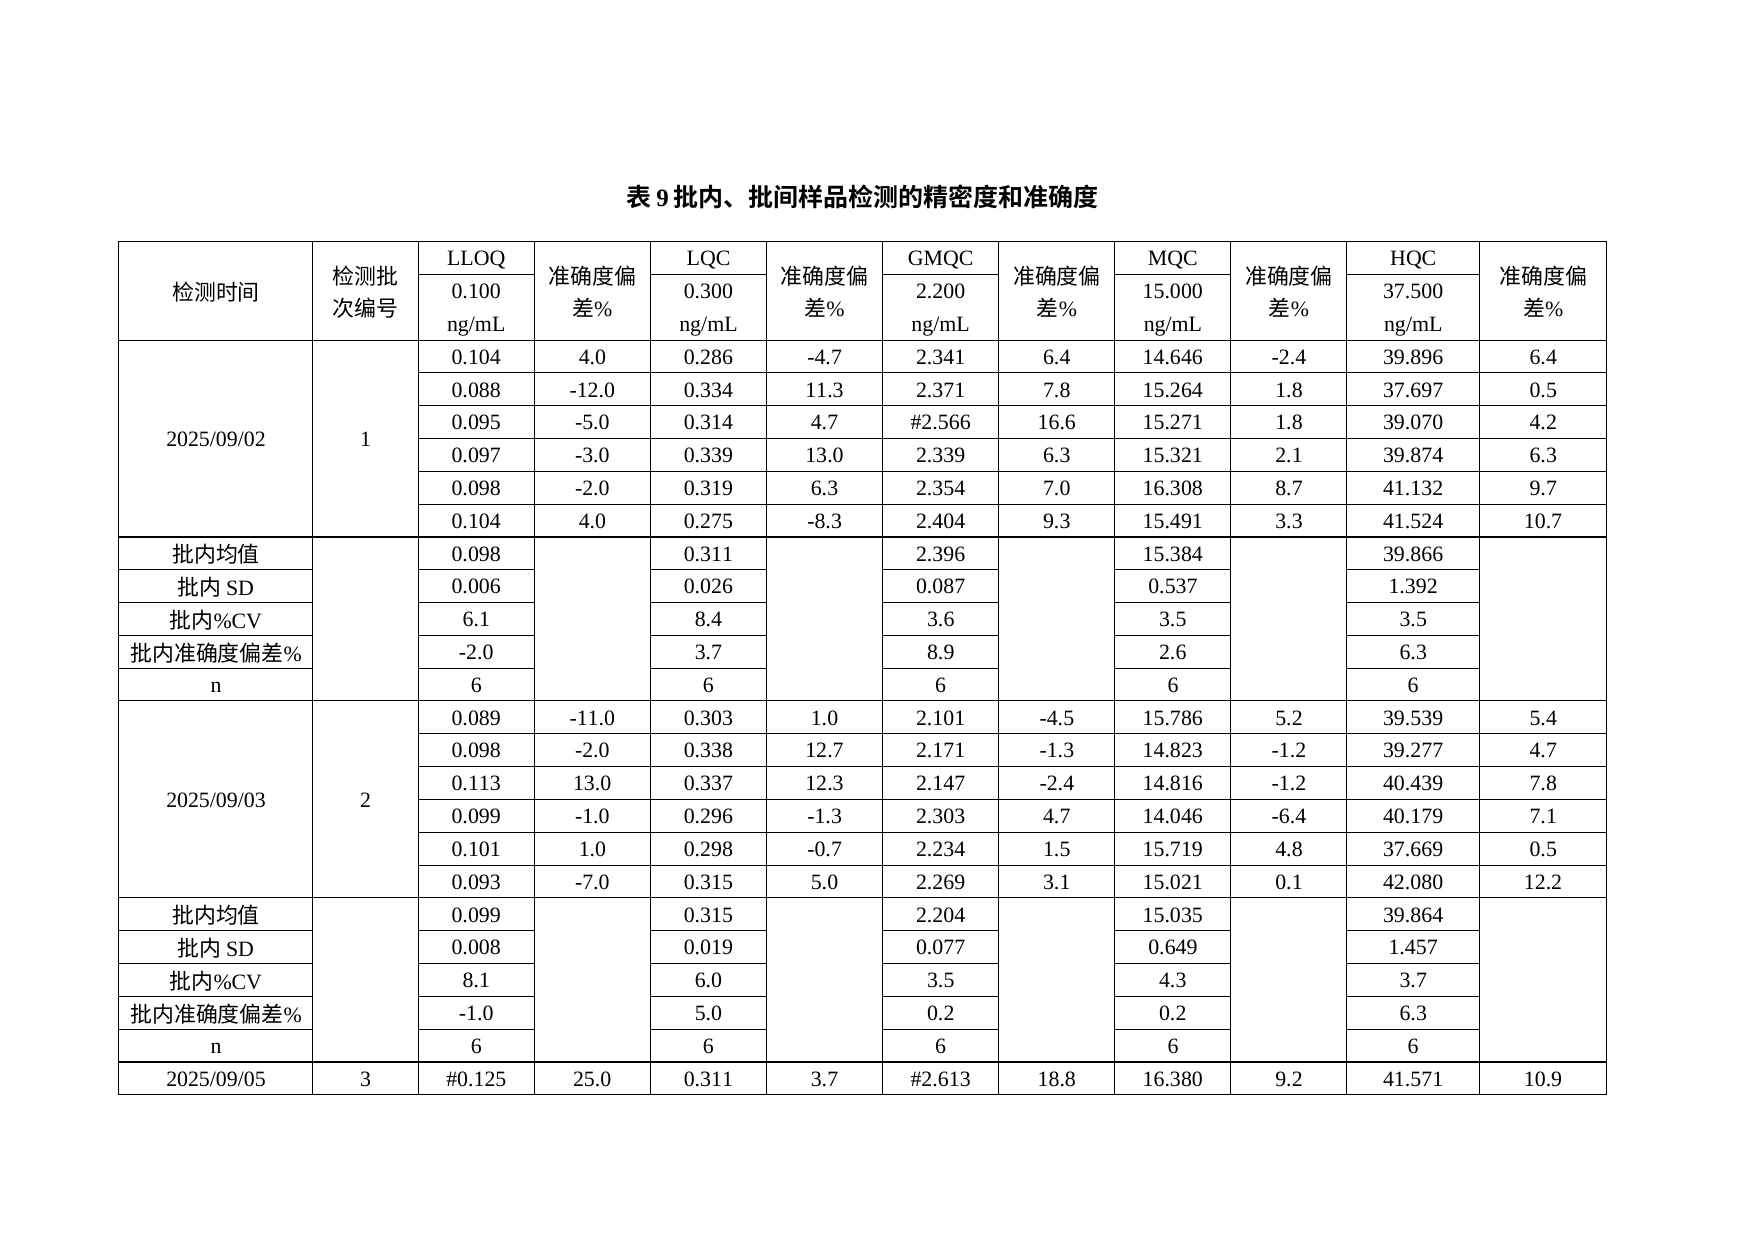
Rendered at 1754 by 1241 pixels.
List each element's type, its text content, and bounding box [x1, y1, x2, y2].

table_cell 6 [883, 1030, 998, 1061]
table_cell 8.7 [1231, 472, 1346, 503]
table_cell 批内%CV [119, 964, 312, 996]
table_cell 10.7 [1480, 505, 1606, 536]
table_cell 18.8 [999, 1063, 1114, 1094]
table_cell -1.2 [1231, 767, 1346, 799]
table_cell 0.337 [651, 767, 766, 799]
table_cell 0.104 [419, 341, 534, 372]
table_cell 批内%CV [119, 603, 312, 635]
table_cell -2.0 [535, 734, 650, 766]
table_cell 39.874 [1347, 439, 1479, 471]
table_cell 2.204 [883, 898, 998, 930]
table_cell ng/mL [883, 307, 998, 339]
table_cell -1.3 [999, 734, 1114, 766]
table_cell 0.275 [651, 505, 766, 536]
table_cell 2025/09/05 [119, 1063, 312, 1094]
table_cell -6.4 [1231, 800, 1346, 832]
table_cell 0.296 [651, 800, 766, 832]
table_cell 10.9 [1480, 1063, 1606, 1094]
table_cell 0.077 [883, 931, 998, 963]
table_cell 42.080 [1347, 866, 1479, 897]
table_cell 2.101 [883, 701, 998, 733]
table_header 准确度偏差% [999, 242, 1114, 339]
table_cell 2.341 [883, 341, 998, 372]
table_cell 0.100 [419, 275, 534, 307]
table_cell 7.0 [999, 472, 1114, 503]
table_cell 41.132 [1347, 472, 1479, 503]
table_cell -1.2 [1231, 734, 1346, 766]
table_cell 6.1 [419, 603, 534, 635]
table_cell 2025/09/03 [119, 701, 312, 897]
table_cell -4.5 [999, 701, 1114, 733]
table_cell 0.2 [1115, 997, 1230, 1028]
table_cell -11.0 [535, 701, 650, 733]
table_cell 3.3 [1231, 505, 1346, 536]
table_cell 7.1 [1480, 800, 1606, 832]
table_cell 0.5 [1480, 373, 1606, 405]
table_cell 14.823 [1115, 734, 1230, 766]
table_cell [767, 538, 882, 700]
table_cell 13.0 [535, 767, 650, 799]
table_cell 0.008 [419, 931, 534, 963]
table_cell 6 [419, 1030, 534, 1061]
table_cell 批内均值 [119, 538, 312, 569]
table_cell 15.786 [1115, 701, 1230, 733]
table_cell [1480, 898, 1606, 1061]
table_cell 15.719 [1115, 833, 1230, 864]
table_cell -8.3 [767, 505, 882, 536]
table_cell 0.006 [419, 570, 534, 602]
table_header 准确度偏差% [1480, 242, 1606, 339]
table_cell 批内SD [119, 931, 312, 963]
table_cell 5.4 [1480, 701, 1606, 733]
table_cell 37.669 [1347, 833, 1479, 864]
table_cell 0.311 [651, 538, 766, 569]
table_cell [767, 898, 882, 1061]
table_cell #2.613 [883, 1063, 998, 1094]
table_cell 15.271 [1115, 406, 1230, 438]
table_cell 1.0 [535, 833, 650, 864]
table_cell -2.0 [419, 636, 534, 668]
table_cell 6 [1115, 1030, 1230, 1061]
table_cell 4.7 [1480, 734, 1606, 766]
table_cell -4.7 [767, 341, 882, 372]
table_cell 15.000 [1115, 275, 1230, 307]
table_cell 41.524 [1347, 505, 1479, 536]
table_cell [313, 898, 418, 1061]
table_cell 8.9 [883, 636, 998, 668]
table_cell 15.491 [1115, 505, 1230, 536]
table_cell -12.0 [535, 373, 650, 405]
table_cell -1.3 [767, 800, 882, 832]
table_cell 0.095 [419, 406, 534, 438]
table_cell 9.2 [1231, 1063, 1346, 1094]
table_cell 14.046 [1115, 800, 1230, 832]
table_cell 15.035 [1115, 898, 1230, 930]
table_cell 37.500 [1347, 275, 1479, 307]
table_cell 25.0 [535, 1063, 650, 1094]
table_cell 1.8 [1231, 373, 1346, 405]
table_cell 6 [883, 669, 998, 700]
table_cell [535, 898, 650, 1061]
table_header 检测批次编号 [313, 242, 418, 339]
table_cell 12.7 [767, 734, 882, 766]
table_cell -3.0 [535, 439, 650, 471]
table_cell 40.439 [1347, 767, 1479, 799]
table_cell 0.098 [419, 734, 534, 766]
table_cell 3.5 [1115, 603, 1230, 635]
table_cell 0.319 [651, 472, 766, 503]
table_cell 5.0 [651, 997, 766, 1028]
table_cell 0.101 [419, 833, 534, 864]
table_cell 3.7 [651, 636, 766, 668]
table_cell 1.392 [1347, 570, 1479, 602]
table_cell 39.866 [1347, 538, 1479, 569]
table_cell 0.1 [1231, 866, 1346, 897]
table_cell 0.311 [651, 1063, 766, 1094]
table_cell 3.7 [767, 1063, 882, 1094]
table_cell 4.0 [535, 505, 650, 536]
table_cell 0.104 [419, 505, 534, 536]
table_cell 0.019 [651, 931, 766, 963]
table_cell -7.0 [535, 866, 650, 897]
table_cell 12.2 [1480, 866, 1606, 897]
table_cell 6 [1347, 669, 1479, 700]
table_cell 9.7 [1480, 472, 1606, 503]
table_cell 0.303 [651, 701, 766, 733]
table_cell #0.125 [419, 1063, 534, 1094]
table_cell 1 [313, 341, 418, 536]
table_cell 2.1 [1231, 439, 1346, 471]
table_cell 1.457 [1347, 931, 1479, 963]
table_cell 41.571 [1347, 1063, 1479, 1094]
table_cell 5.2 [1231, 701, 1346, 733]
table_cell 0.649 [1115, 931, 1230, 963]
table_cell 2.269 [883, 866, 998, 897]
table_cell n [119, 1030, 312, 1061]
table_cell 6 [1115, 669, 1230, 700]
table_cell 0.315 [651, 898, 766, 930]
table_cell 2.396 [883, 538, 998, 569]
table_cell ng/mL [651, 307, 766, 339]
table_cell 14.646 [1115, 341, 1230, 372]
table_cell 3.5 [883, 964, 998, 996]
table_cell 0.339 [651, 439, 766, 471]
table_cell -2.4 [999, 767, 1114, 799]
table_cell 3.6 [883, 603, 998, 635]
table_cell [999, 898, 1114, 1061]
table_cell 8.4 [651, 603, 766, 635]
table_cell 2.171 [883, 734, 998, 766]
table_cell 2.303 [883, 800, 998, 832]
table_cell [535, 538, 650, 700]
table_cell [313, 538, 418, 700]
table_cell 16.380 [1115, 1063, 1230, 1094]
table_header MQC [1115, 242, 1230, 274]
table_cell 1.0 [767, 701, 882, 733]
table_cell -1.0 [535, 800, 650, 832]
table_cell 0.2 [883, 997, 998, 1028]
table_cell 6.0 [651, 964, 766, 996]
table_header 准确度偏差% [767, 242, 882, 339]
table_cell 39.070 [1347, 406, 1479, 438]
table_cell 0.098 [419, 472, 534, 503]
subtitle 表9批内、批间样品检测的精密度和准确度 [118, 177, 1606, 213]
table_cell 11.3 [767, 373, 882, 405]
table_cell 4.0 [535, 341, 650, 372]
table_cell ng/mL [419, 307, 534, 339]
table_cell [1480, 538, 1606, 700]
table_cell 4.3 [1115, 964, 1230, 996]
table_cell 12.3 [767, 767, 882, 799]
table_cell 6 [419, 669, 534, 700]
table_cell 37.697 [1347, 373, 1479, 405]
table_cell [999, 538, 1114, 700]
table_cell [1231, 538, 1346, 700]
table_cell 8.1 [419, 964, 534, 996]
table_cell #2.566 [883, 406, 998, 438]
table_cell 2.354 [883, 472, 998, 503]
table_cell 15.321 [1115, 439, 1230, 471]
table_cell 0.089 [419, 701, 534, 733]
table_header LLOQ [419, 242, 534, 274]
table_cell 0.099 [419, 898, 534, 930]
table_cell ng/mL [1115, 307, 1230, 339]
table_cell -2.4 [1231, 341, 1346, 372]
table_cell 9.3 [999, 505, 1114, 536]
table_cell 0.113 [419, 767, 534, 799]
table_cell -2.0 [535, 472, 650, 503]
table_cell 39.277 [1347, 734, 1479, 766]
table_cell 3.5 [1347, 603, 1479, 635]
table_cell 1.5 [999, 833, 1114, 864]
table_cell 0.334 [651, 373, 766, 405]
table_cell 4.8 [1231, 833, 1346, 864]
table_cell 0.099 [419, 800, 534, 832]
table_cell 6.3 [1480, 439, 1606, 471]
table_cell 6.3 [767, 472, 882, 503]
table_cell 6.3 [1347, 636, 1479, 668]
table_cell 0.5 [1480, 833, 1606, 864]
table_cell -1.0 [419, 997, 534, 1028]
table_cell 0.338 [651, 734, 766, 766]
table_cell 39.896 [1347, 341, 1479, 372]
table_cell 15.384 [1115, 538, 1230, 569]
table_cell 6.3 [999, 439, 1114, 471]
table_cell 0.087 [883, 570, 998, 602]
table_cell 6 [651, 669, 766, 700]
table_cell 6.3 [1347, 997, 1479, 1028]
table_cell 3.7 [1347, 964, 1479, 996]
table_cell 5.0 [767, 866, 882, 897]
table_cell 2025/09/02 [119, 341, 312, 536]
table_header HQC [1347, 242, 1479, 274]
table_cell [1231, 898, 1346, 1061]
table_cell 16.6 [999, 406, 1114, 438]
table_cell 批内准确度偏差% [119, 997, 312, 1028]
table_cell 0.097 [419, 439, 534, 471]
table_cell 2.147 [883, 767, 998, 799]
table_header 准确度偏差% [535, 242, 650, 339]
table_header GMQC [883, 242, 998, 274]
table_cell 2.371 [883, 373, 998, 405]
table_cell 2.234 [883, 833, 998, 864]
table_cell 0.026 [651, 570, 766, 602]
table_cell 0.098 [419, 538, 534, 569]
table_cell 批内SD [119, 570, 312, 602]
table_cell 2.339 [883, 439, 998, 471]
table_cell 6.4 [1480, 341, 1606, 372]
table_cell 2.404 [883, 505, 998, 536]
table_cell 1.8 [1231, 406, 1346, 438]
table_cell 0.537 [1115, 570, 1230, 602]
table_cell 2.200 [883, 275, 998, 307]
table_cell 4.7 [767, 406, 882, 438]
table_header 准确度偏差% [1231, 242, 1346, 339]
table_header LQC [651, 242, 766, 274]
table_cell 2 [313, 701, 418, 897]
table_cell 2.6 [1115, 636, 1230, 668]
table_cell 16.308 [1115, 472, 1230, 503]
table_cell 0.088 [419, 373, 534, 405]
table_cell 7.8 [1480, 767, 1606, 799]
table_cell 39.539 [1347, 701, 1479, 733]
table_cell n [119, 669, 312, 700]
table_cell -5.0 [535, 406, 650, 438]
table_cell 7.8 [999, 373, 1114, 405]
table_cell ng/mL [1347, 307, 1479, 339]
table_cell 批内准确度偏差% [119, 636, 312, 668]
table_cell 0.315 [651, 866, 766, 897]
table_header 检测时间 [119, 242, 312, 339]
table_cell 0.314 [651, 406, 766, 438]
table_cell -0.7 [767, 833, 882, 864]
table_cell 40.179 [1347, 800, 1479, 832]
table_cell 0.093 [419, 866, 534, 897]
table_cell 3 [313, 1063, 418, 1094]
table_cell 13.0 [767, 439, 882, 471]
table_cell 15.264 [1115, 373, 1230, 405]
table_cell 0.300 [651, 275, 766, 307]
table_cell 15.021 [1115, 866, 1230, 897]
table_cell 3.1 [999, 866, 1114, 897]
table_cell 4.7 [999, 800, 1114, 832]
table_cell 0.286 [651, 341, 766, 372]
table_cell 6 [1347, 1030, 1479, 1061]
table_cell 0.298 [651, 833, 766, 864]
table_cell 6.4 [999, 341, 1114, 372]
table_cell 39.864 [1347, 898, 1479, 930]
table_cell 14.816 [1115, 767, 1230, 799]
table_cell 批内均值 [119, 898, 312, 930]
table_cell 4.2 [1480, 406, 1606, 438]
table_cell 6 [651, 1030, 766, 1061]
